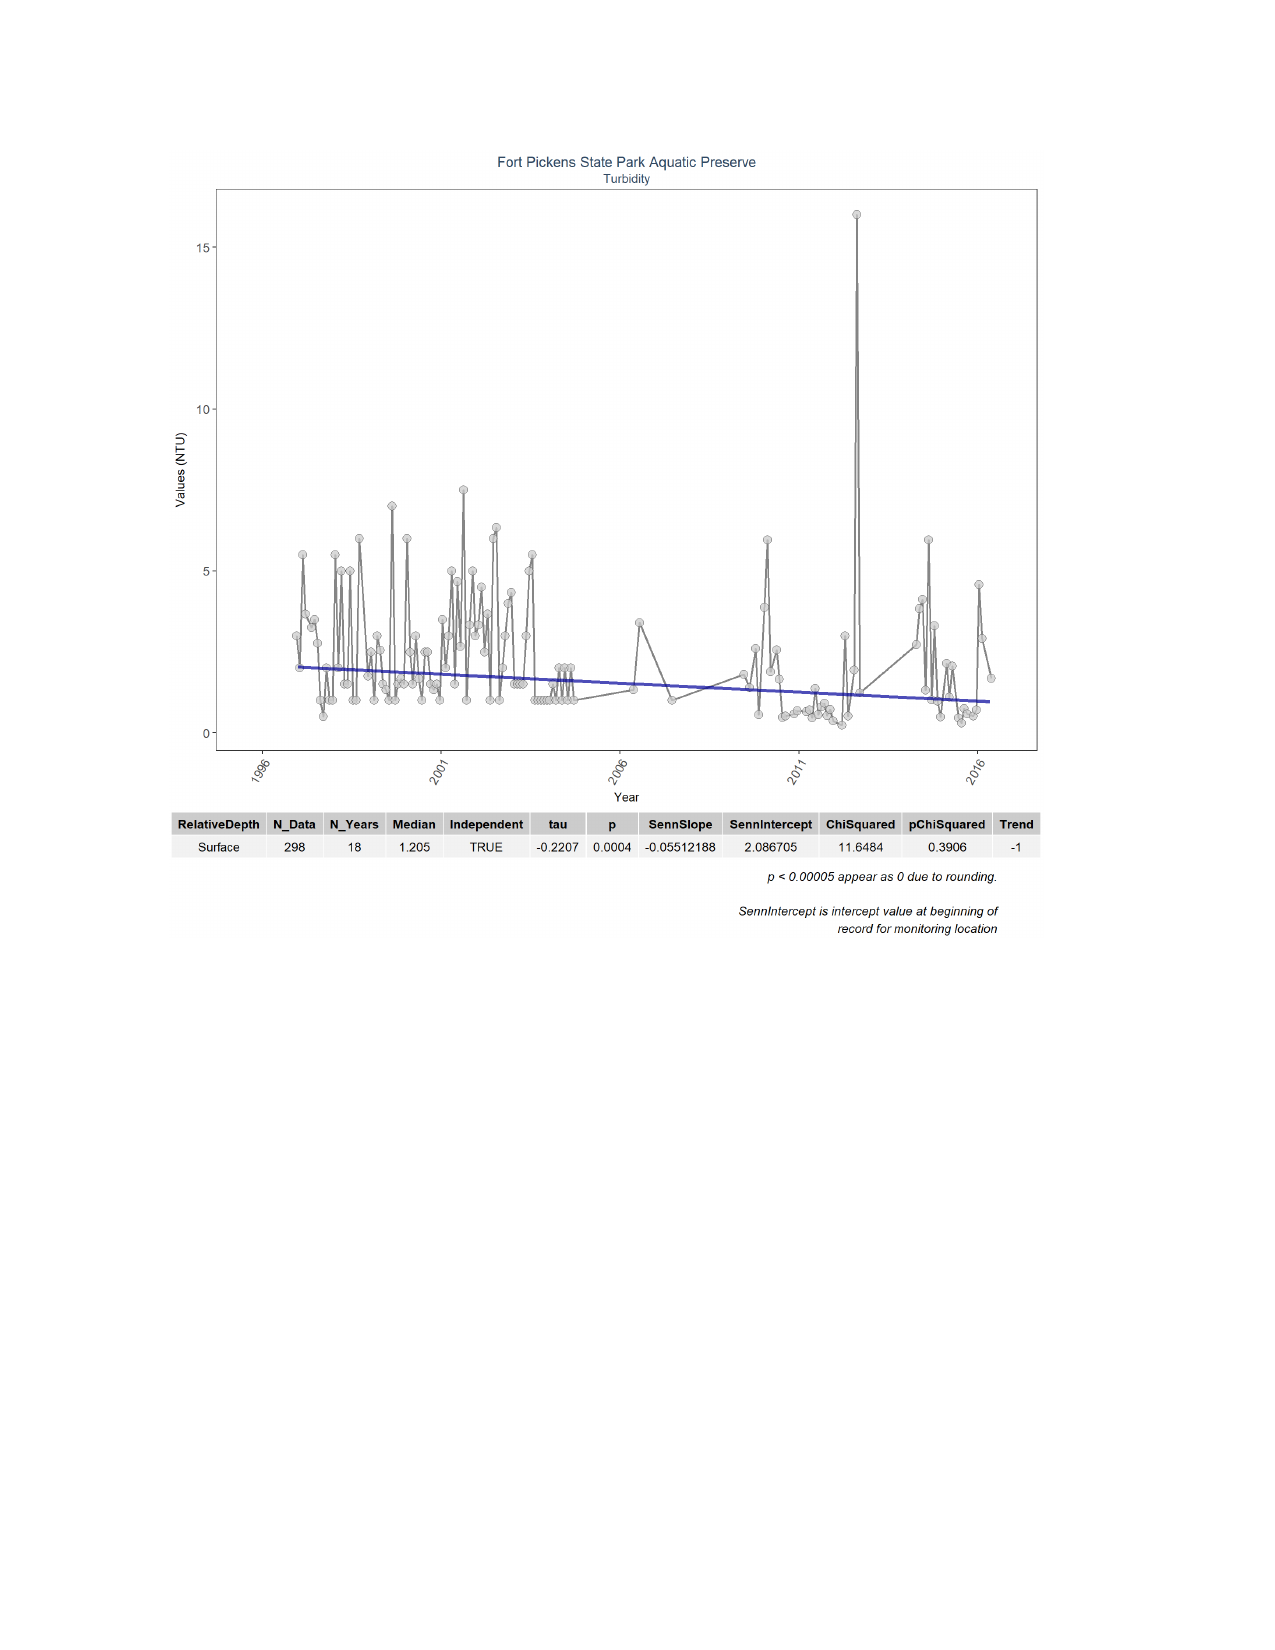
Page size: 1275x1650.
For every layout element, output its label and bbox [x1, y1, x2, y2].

picture [168, 150, 1044, 938]
